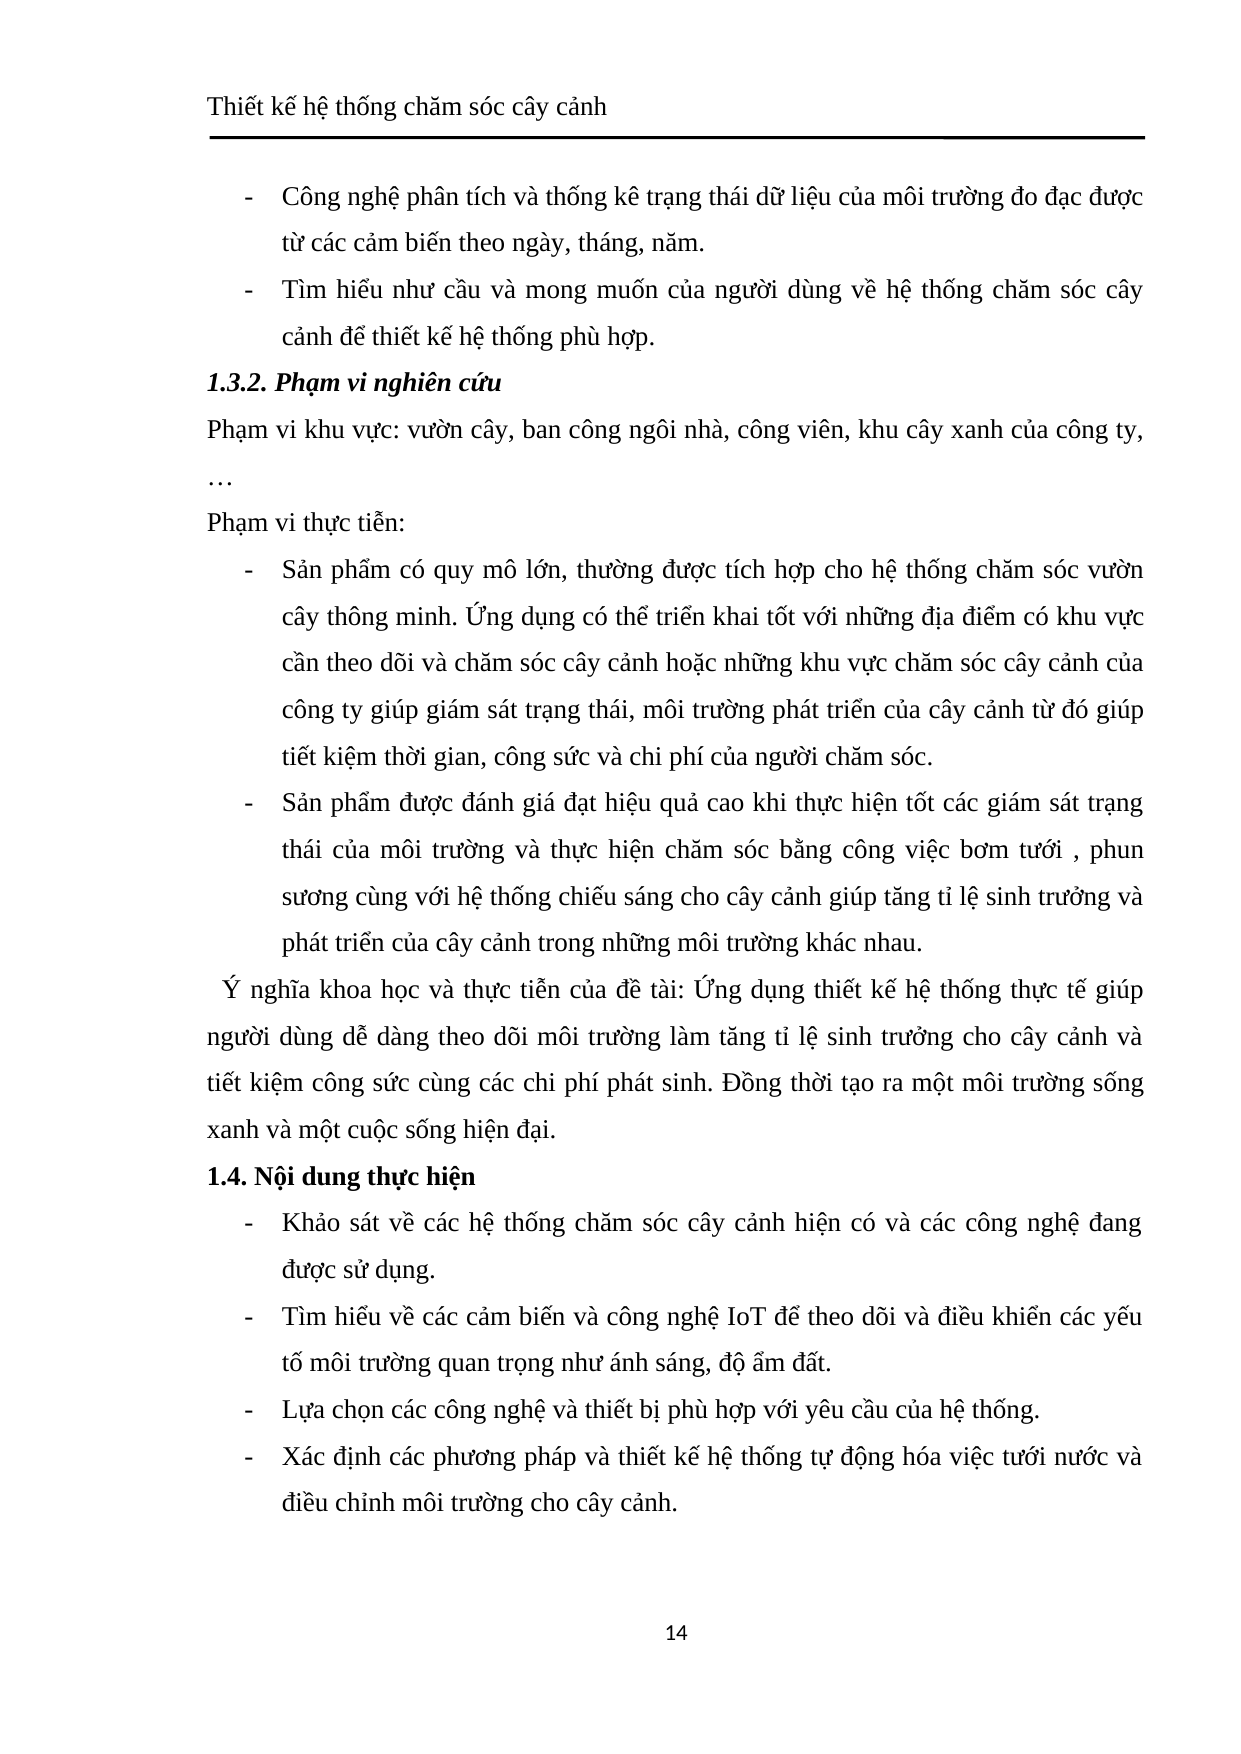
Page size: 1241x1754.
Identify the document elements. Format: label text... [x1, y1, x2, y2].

list Xác định các phương pháp và thiết kế hệ thống tự động hóa việc tưới nước và điều chỉnh môi trường cho cây cảnh. [244, 1440, 1144, 1517]
subtitle 1.3.2. Phạm vi nghiên cứu [207, 366, 1145, 397]
list Công nghệ phân tích và thống kê trạng thái dữ liệu của môi trường đo đạc được từ các cảm biến theo ngày, tháng, năm. [244, 180, 1144, 257]
subtitle 1.4. Nội dung thực hiện [207, 1160, 604, 1191]
text Phạm vi thực tiễn: [207, 506, 1145, 537]
list Lựa chọn các công nghệ và thiết bị phù hợp với yêu cầu của hệ thống. [244, 1393, 1144, 1424]
list Tìm hiểu như cầu và mong muốn của người dùng về hệ thống chăm sóc cây cảnh để thiết kế hệ thống phù hợp. [244, 273, 1144, 351]
list Sản phẩm có quy mô lớn, thường được tích hợp cho hệ thống chăm sóc vườn cây thông minh. Ứng dụng có thể triển khai tốt với những địa điểm có khu vực cần theo dõi và chăm sóc cây cảnh hoặc những khu vực chăm sóc cây cảnh của công ty giúp giám sát trạng thái, môi trường phát triển của cây cảnh từ đó giúp tiết kiệm thời gian, công sức và chi phí của người chăm sóc. [244, 553, 1145, 771]
text Phạm vi khu vực: vườn cây, ban công ngôi nhà, công viên, khu cây xanh của công ty,… [207, 413, 1145, 491]
list Tìm hiểu về các cảm biến và công nghệ IoT để theo dõi và điều khiển các yếu tố môi trường quan trọng như ánh sáng, độ ẩm đất. [244, 1300, 1144, 1377]
list Khảo sát về các hệ thống chăm sóc cây cảnh hiện có và các công nghệ đang được sử dụng. [244, 1206, 1144, 1284]
text Ý nghĩa khoa học và thực tiễn của đề tài: Ứng dụng thiết kế hệ thống thực tế giúp người dùng dễ dàng theo dõi môi trường làm tăng tỉ lệ sinh trưởng cho cây cảnh và tiết kiệm công sức cùng các chi phí phát sinh. Đồng thời tạo ra một môi trường sống xanh và một cuộc sống hiện đại. [207, 973, 1145, 1144]
list Sản phẩm được đánh giá đạt hiệu quả cao khi thực hiện tốt các giám sát trạng thái của môi trường và thực hiện chăm sóc bằng công việc bơm tưới , phun sương cùng với hệ thống chiếu sáng cho cây cảnh giúp tăng tỉ lệ sinh trưởng và phát triển của cây cảnh trong những môi trường khác nhau. [244, 786, 1145, 957]
